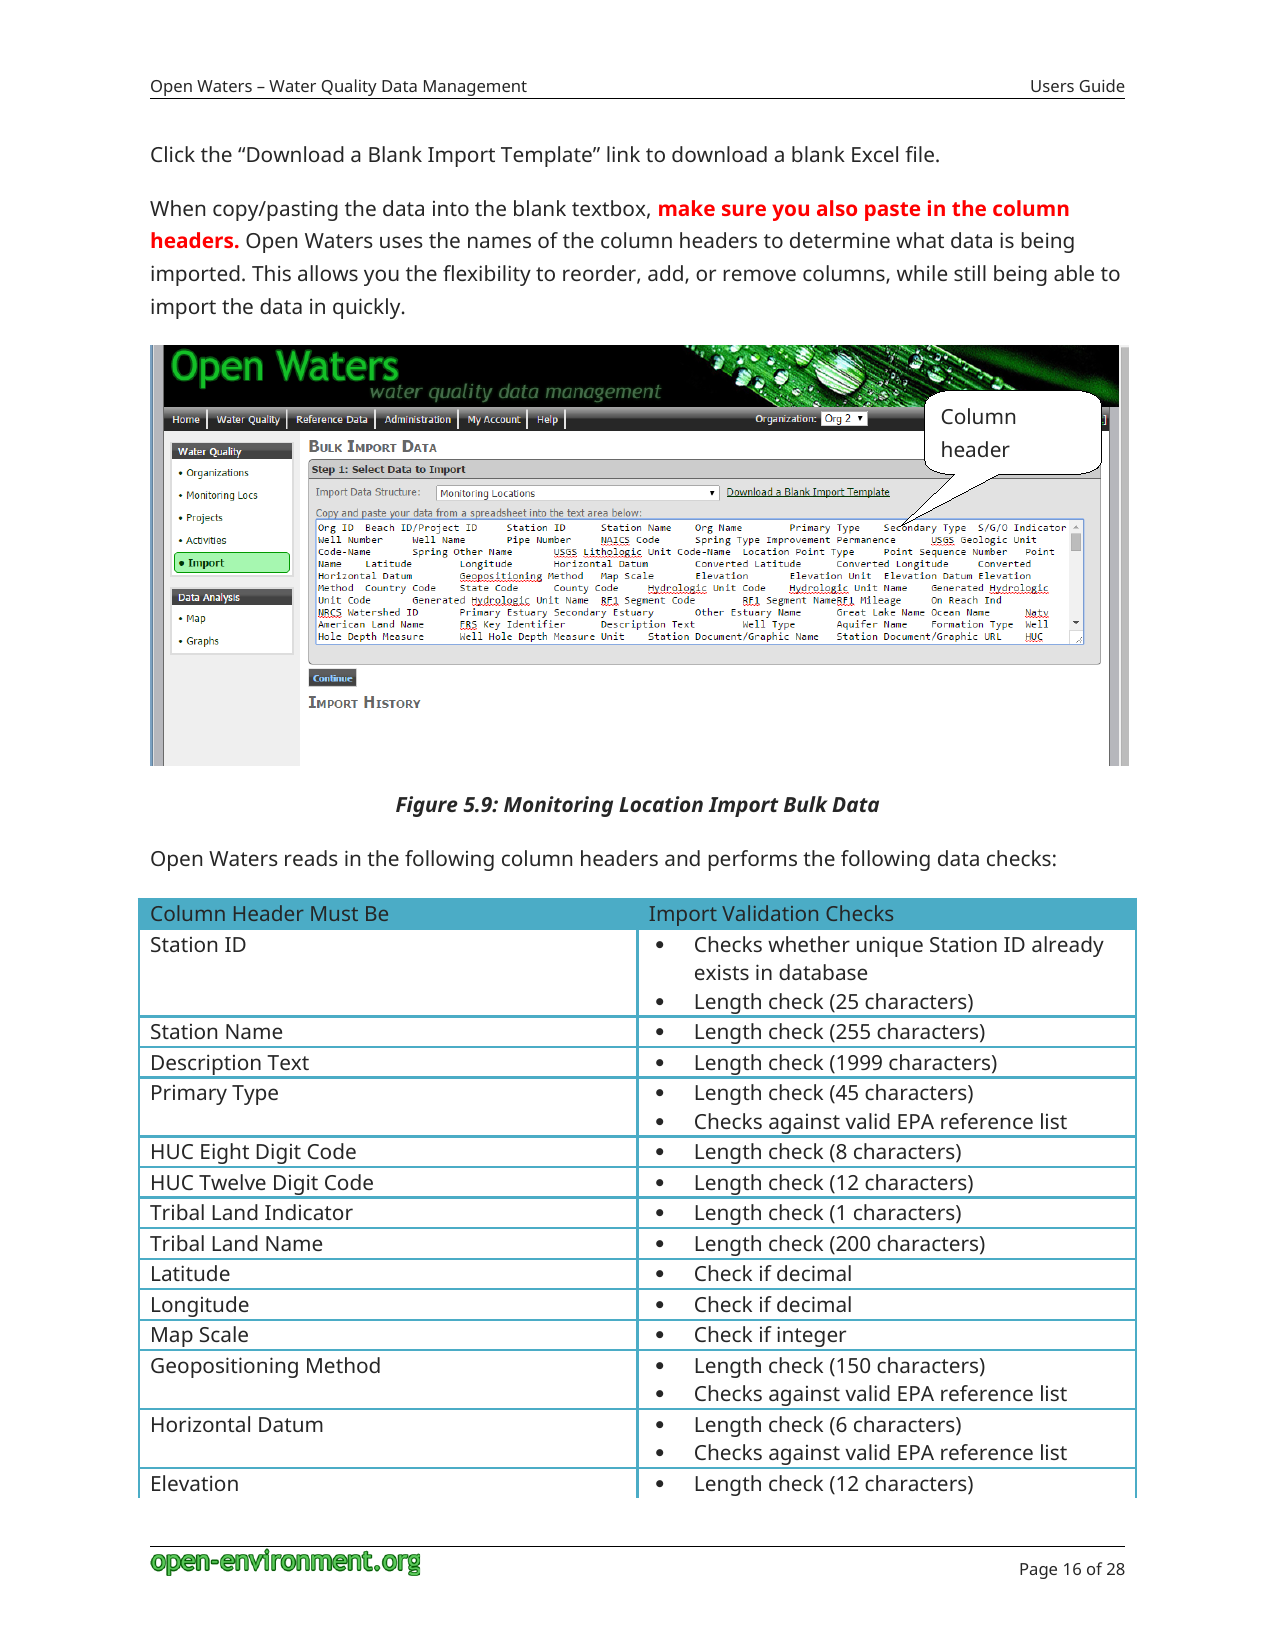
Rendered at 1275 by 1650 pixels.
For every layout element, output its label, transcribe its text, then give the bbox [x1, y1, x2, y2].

text Figure 5.9: Monitoring Location Import Bulk Data [150, 791, 1125, 819]
table_cell Check if decimal [639, 1290, 1135, 1318]
table_cell Length check (12 characters) [639, 1469, 1135, 1497]
table_cell Length check (6 characters) Checks against valid EPA reference list [639, 1410, 1135, 1467]
table_cell Length check (12 characters) [639, 1168, 1135, 1196]
table_cell Elevation [140, 1469, 636, 1497]
table_cell Tribal Land Name [140, 1229, 636, 1257]
table_cell Length check (150 characters) Checks against valid EPA reference list [639, 1351, 1135, 1408]
table_cell Station Name [140, 1018, 636, 1046]
table_header Column Header Must Be [140, 900, 636, 928]
table_cell Description Text [140, 1048, 636, 1076]
table_cell Horizontal Datum [140, 1410, 636, 1467]
table_cell Tribal Land Indicator [140, 1199, 636, 1227]
table_cell Map Scale [140, 1321, 636, 1349]
table_cell Length check (200 characters) [639, 1229, 1135, 1257]
table_cell Length check (1 characters) [639, 1199, 1135, 1227]
table_cell Length check (8 characters) [639, 1138, 1135, 1166]
picture [150, 1548, 421, 1576]
table_cell Station ID [140, 930, 636, 1015]
table_cell Check if decimal [639, 1260, 1135, 1288]
table_cell Length check (45 characters) Checks against valid EPA reference list [639, 1079, 1135, 1135]
table_cell Length check (255 characters) [639, 1018, 1135, 1046]
table_cell HUC Eight Digit Code [140, 1138, 636, 1166]
text Open Waters reads in the following column headers and performs the following data checks: [150, 844, 1125, 872]
table_cell Longitude [140, 1290, 636, 1318]
table_cell HUC Twelve Digit Code [140, 1168, 636, 1196]
table_cell Length check (1999 characters) [639, 1048, 1135, 1076]
table_cell Primary Type [140, 1079, 636, 1135]
text When copy/pasting the data into the blank textbox, make sure you also paste in the column headers. Open Waters uses the names of the column headers to determine what data is being imported. This allows you the flexibility to reorder, add, or remove columns, while still being able to import the data in quickly. [150, 194, 1125, 320]
table_header Import Validation Checks [639, 900, 1135, 928]
table_cell Latitude [140, 1260, 636, 1288]
text Click the “Download a Blank Import Template” link to download a blank Excel file. [150, 141, 1125, 169]
table_cell Checks whether unique Station ID already exists in database Length check (25 characters) [639, 930, 1135, 1015]
picture [150, 345, 1129, 766]
table_cell Check if integer [639, 1321, 1135, 1349]
table_cell Geopositioning Method [140, 1351, 636, 1408]
